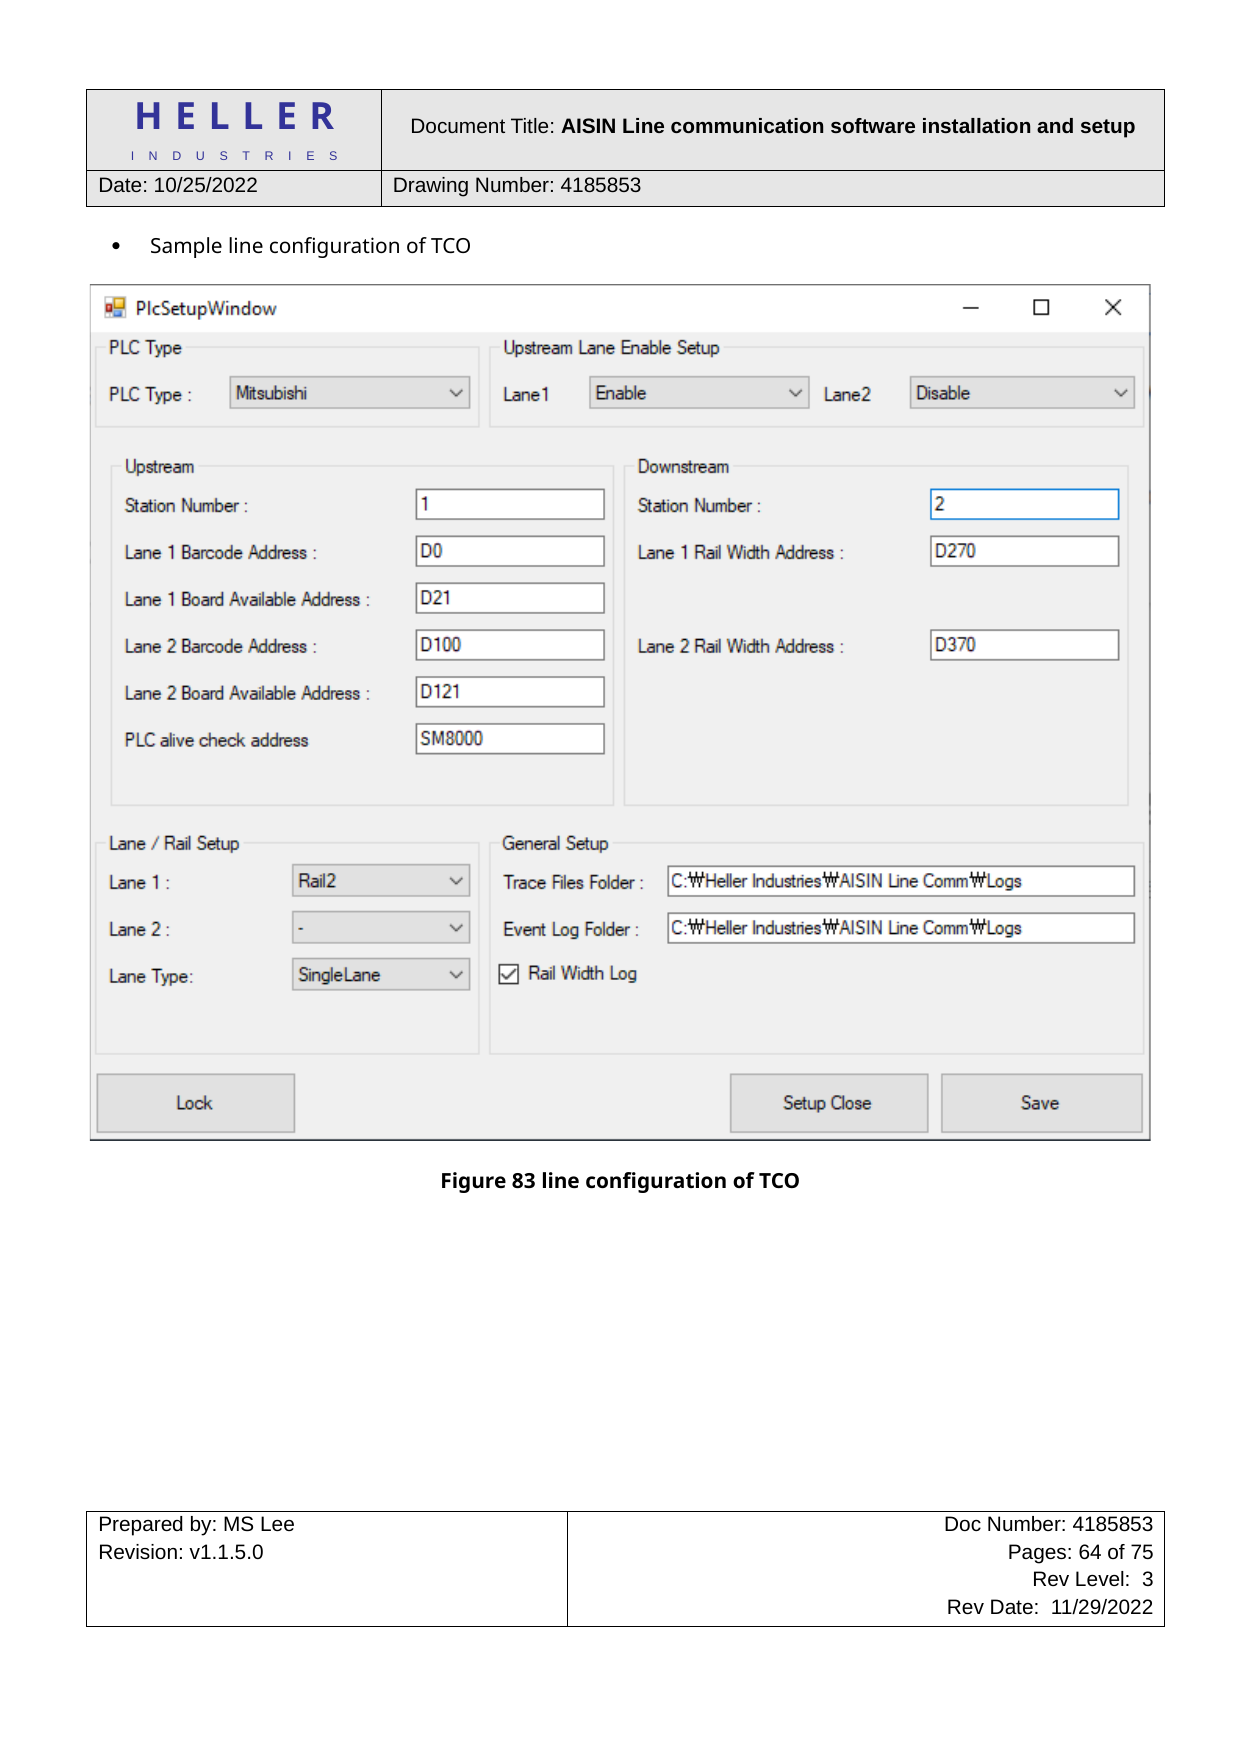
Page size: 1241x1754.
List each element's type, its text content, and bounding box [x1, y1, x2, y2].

picture [89, 284, 1151, 1141]
list Sample line configuration of TCO [112, 231, 1165, 260]
text Figure 83 line configuration of TCO [75, 1166, 1165, 1194]
